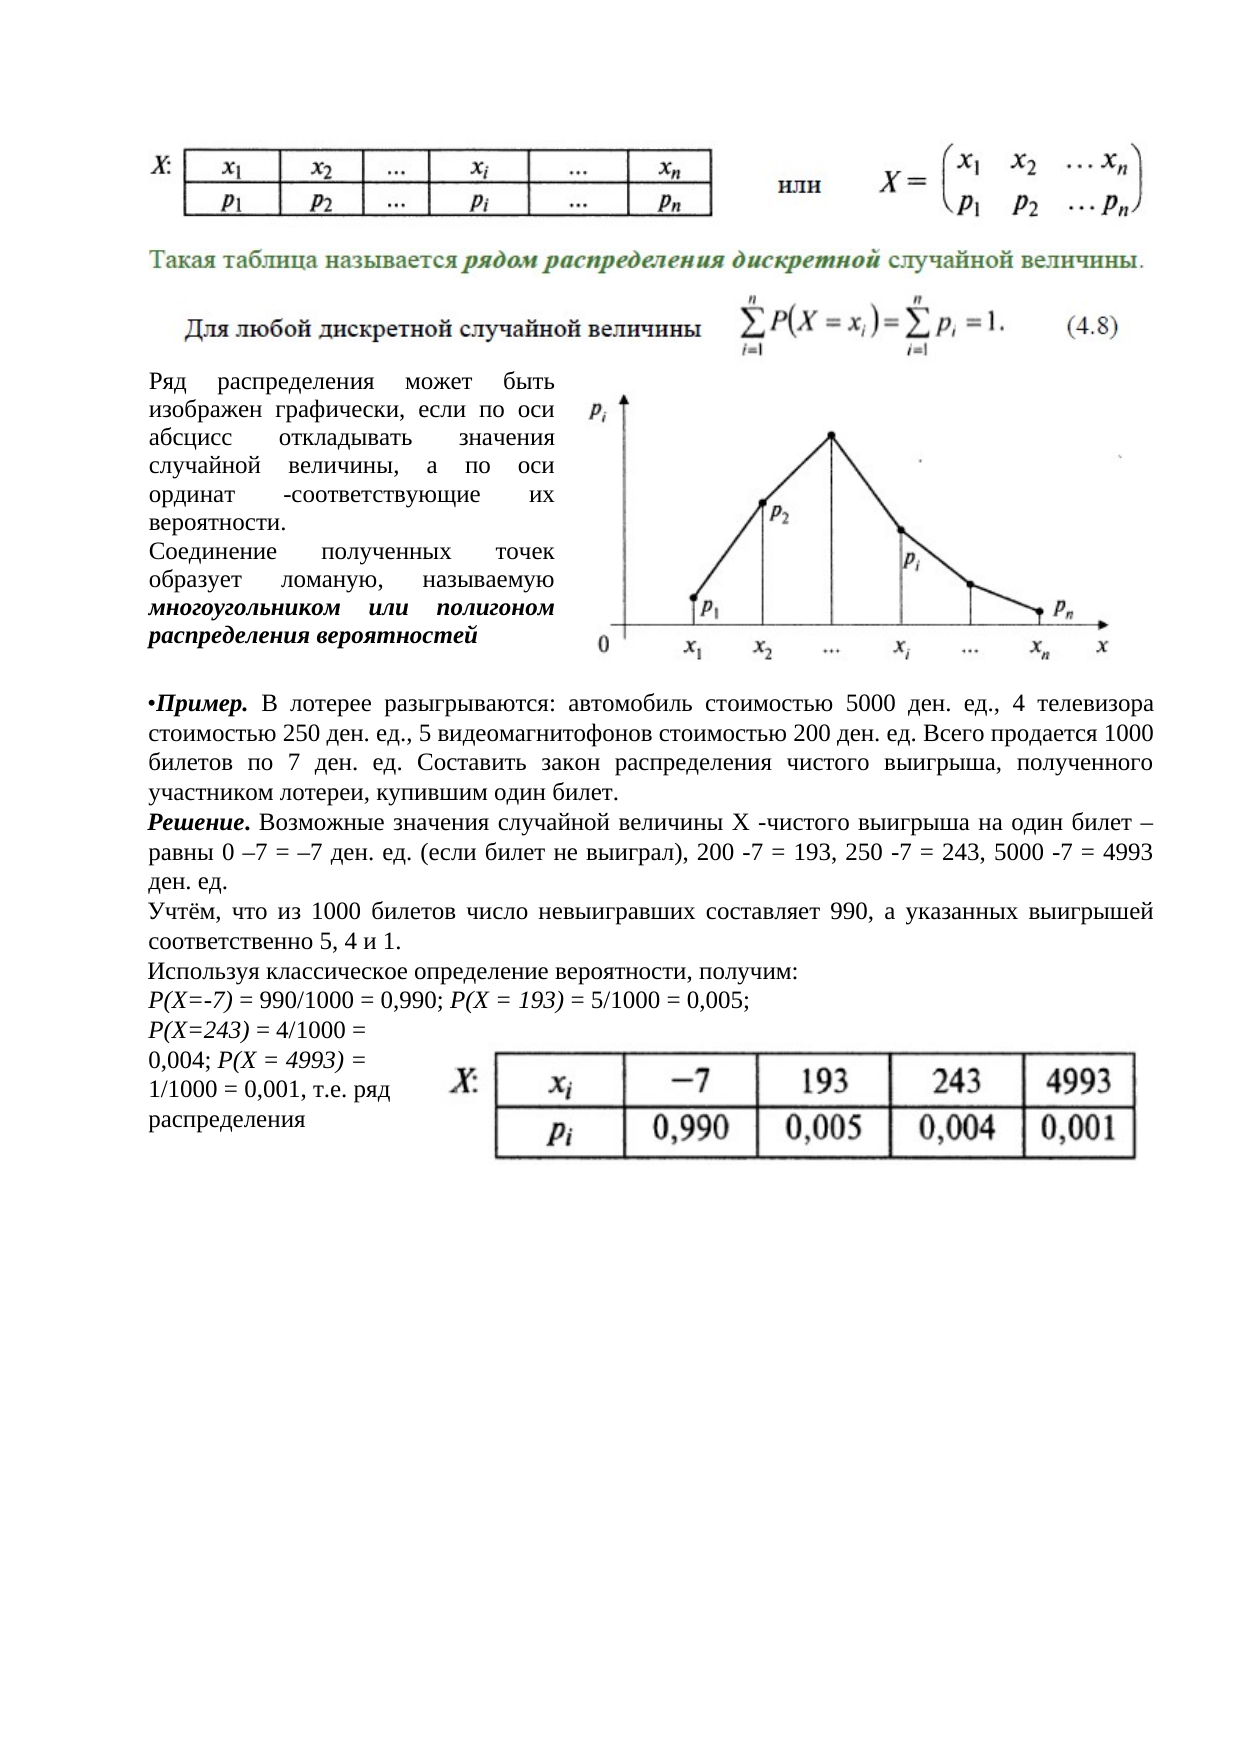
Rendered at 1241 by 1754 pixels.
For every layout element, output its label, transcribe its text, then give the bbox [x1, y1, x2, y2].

text Используя классическое определение вероятности, получим: Р(Х=-7) = 990/1000 = 0,990; P(Х = 193) = 5/1000 = 0,005; Р(Х=243) = 4/1000 = 0,004; Р(Х = 4993) = 1/1000 = 0,001, т.е. ряд распределения [147, 956, 802, 1133]
picture [148, 118, 1152, 365]
picture [439, 1042, 1153, 1165]
text Учтём, что из 1000 билетов число невыигравших составляет 990, а указанных выигрышей соответственно 5, 4 и 1. [147, 896, 1154, 955]
picture [573, 366, 1153, 672]
text Решение. Возможные значения случайной величины X -чистого выигрыша на один билет – равны 0 –7 = –7 ден. ед. (если билет не выиграл), 200 -7 = 193, 250 -7 = 243, 5000 -7 = 4993 ден. ед. [147, 807, 1154, 895]
text •Пример. В лотерее разыгрываются: автомобиль стоимостью 5000 ден. ед., 4 телевизора стоимостью 250 ден. ед., 5 видеомагнитофонов стоимостью 200 ден. ед. Всего продается 1000 билетов по 7 ден. ед. Составить закон распределения чистого выигрыша, полученного участником лотереи, купившим один билет. [147, 688, 1154, 806]
